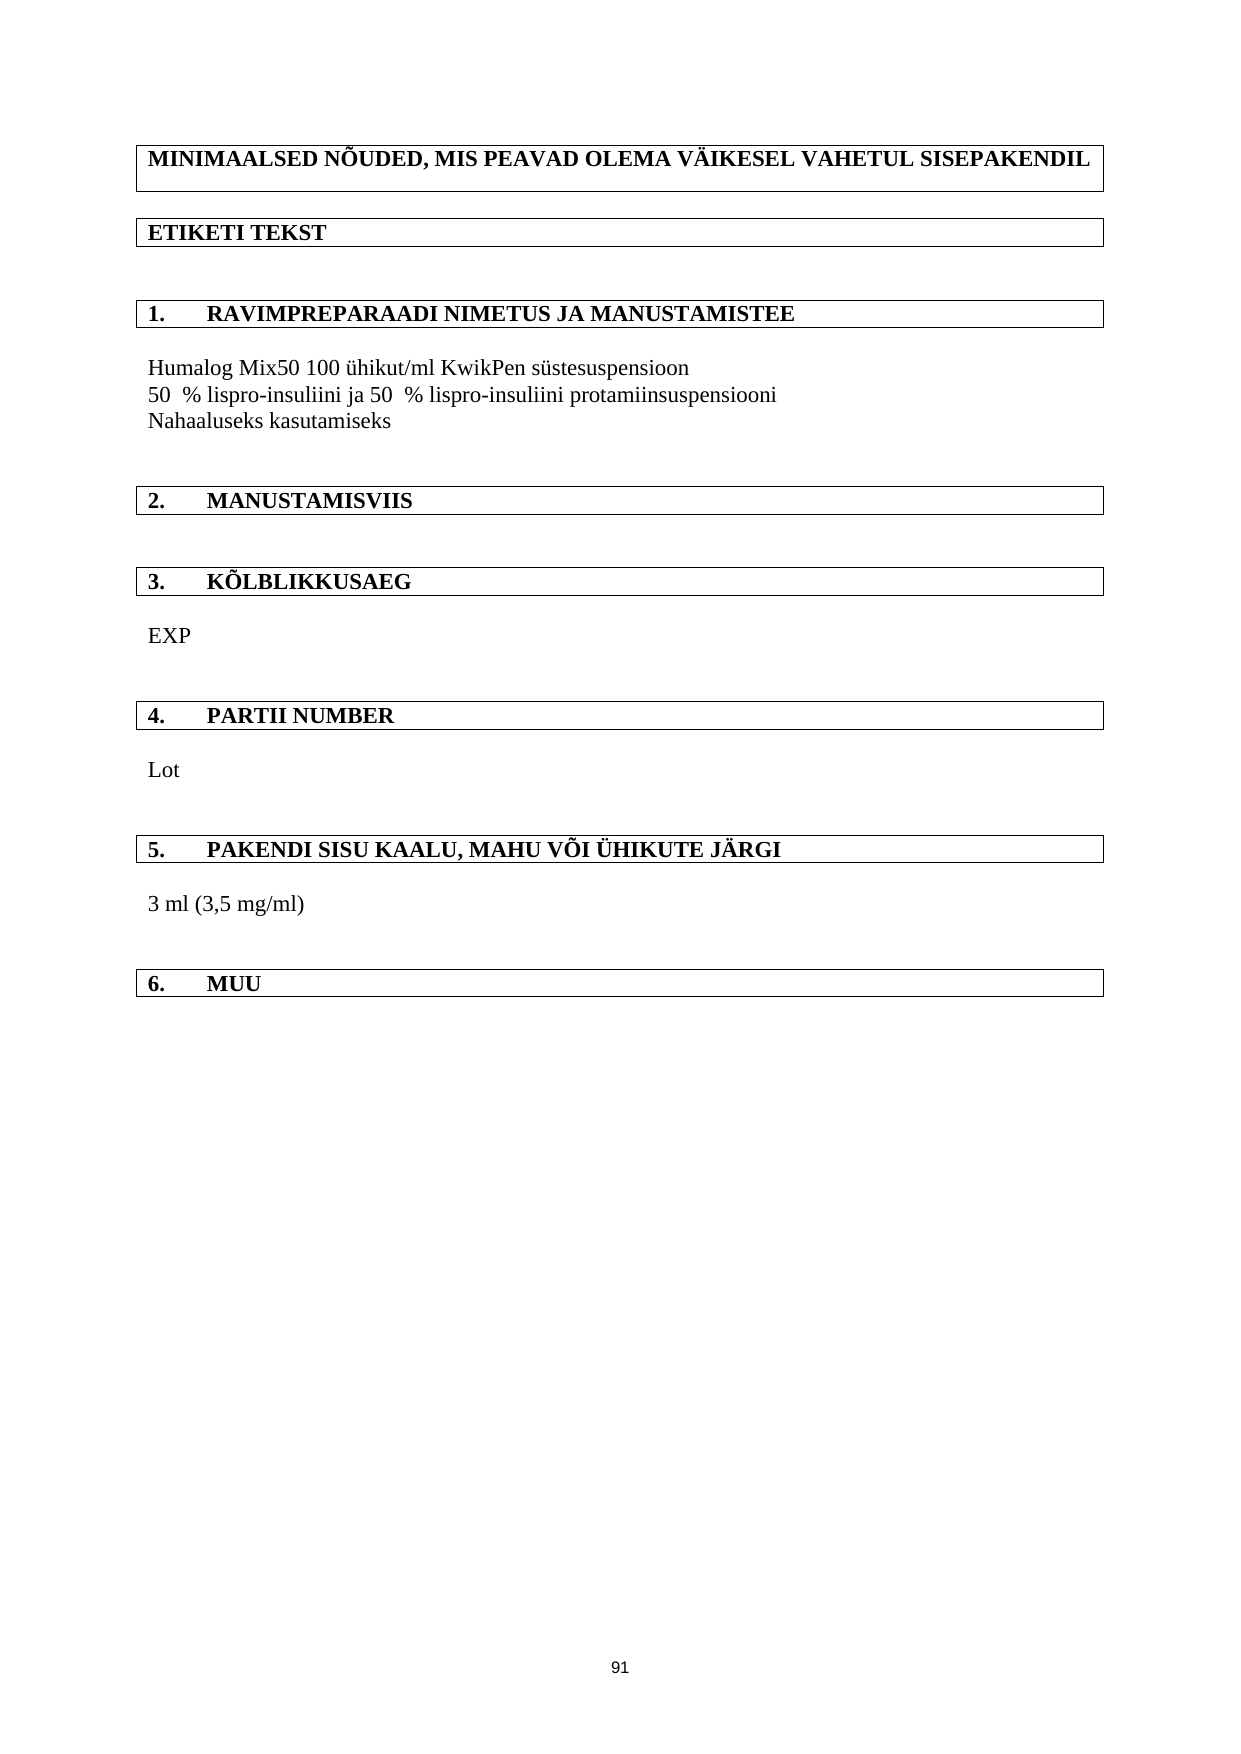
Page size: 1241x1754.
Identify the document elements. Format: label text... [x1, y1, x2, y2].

text Nahaaluseks kasutamiseks [148, 407, 1093, 433]
text 3 ml (3,5 mg/ml) [148, 890, 1093, 916]
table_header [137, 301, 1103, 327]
text Humalog Mix50 100 ühikut/ml KwikPen süstesuspensioon [148, 354, 1093, 381]
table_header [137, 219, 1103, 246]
text Lot [148, 756, 1081, 782]
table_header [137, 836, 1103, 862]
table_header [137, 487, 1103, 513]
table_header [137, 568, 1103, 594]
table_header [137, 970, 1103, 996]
text EXP [148, 622, 1093, 648]
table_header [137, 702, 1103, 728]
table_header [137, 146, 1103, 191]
text 50 % lispro-insuliini ja 50 % lispro-insuliini protamiinsuspensiooni [148, 381, 1093, 407]
